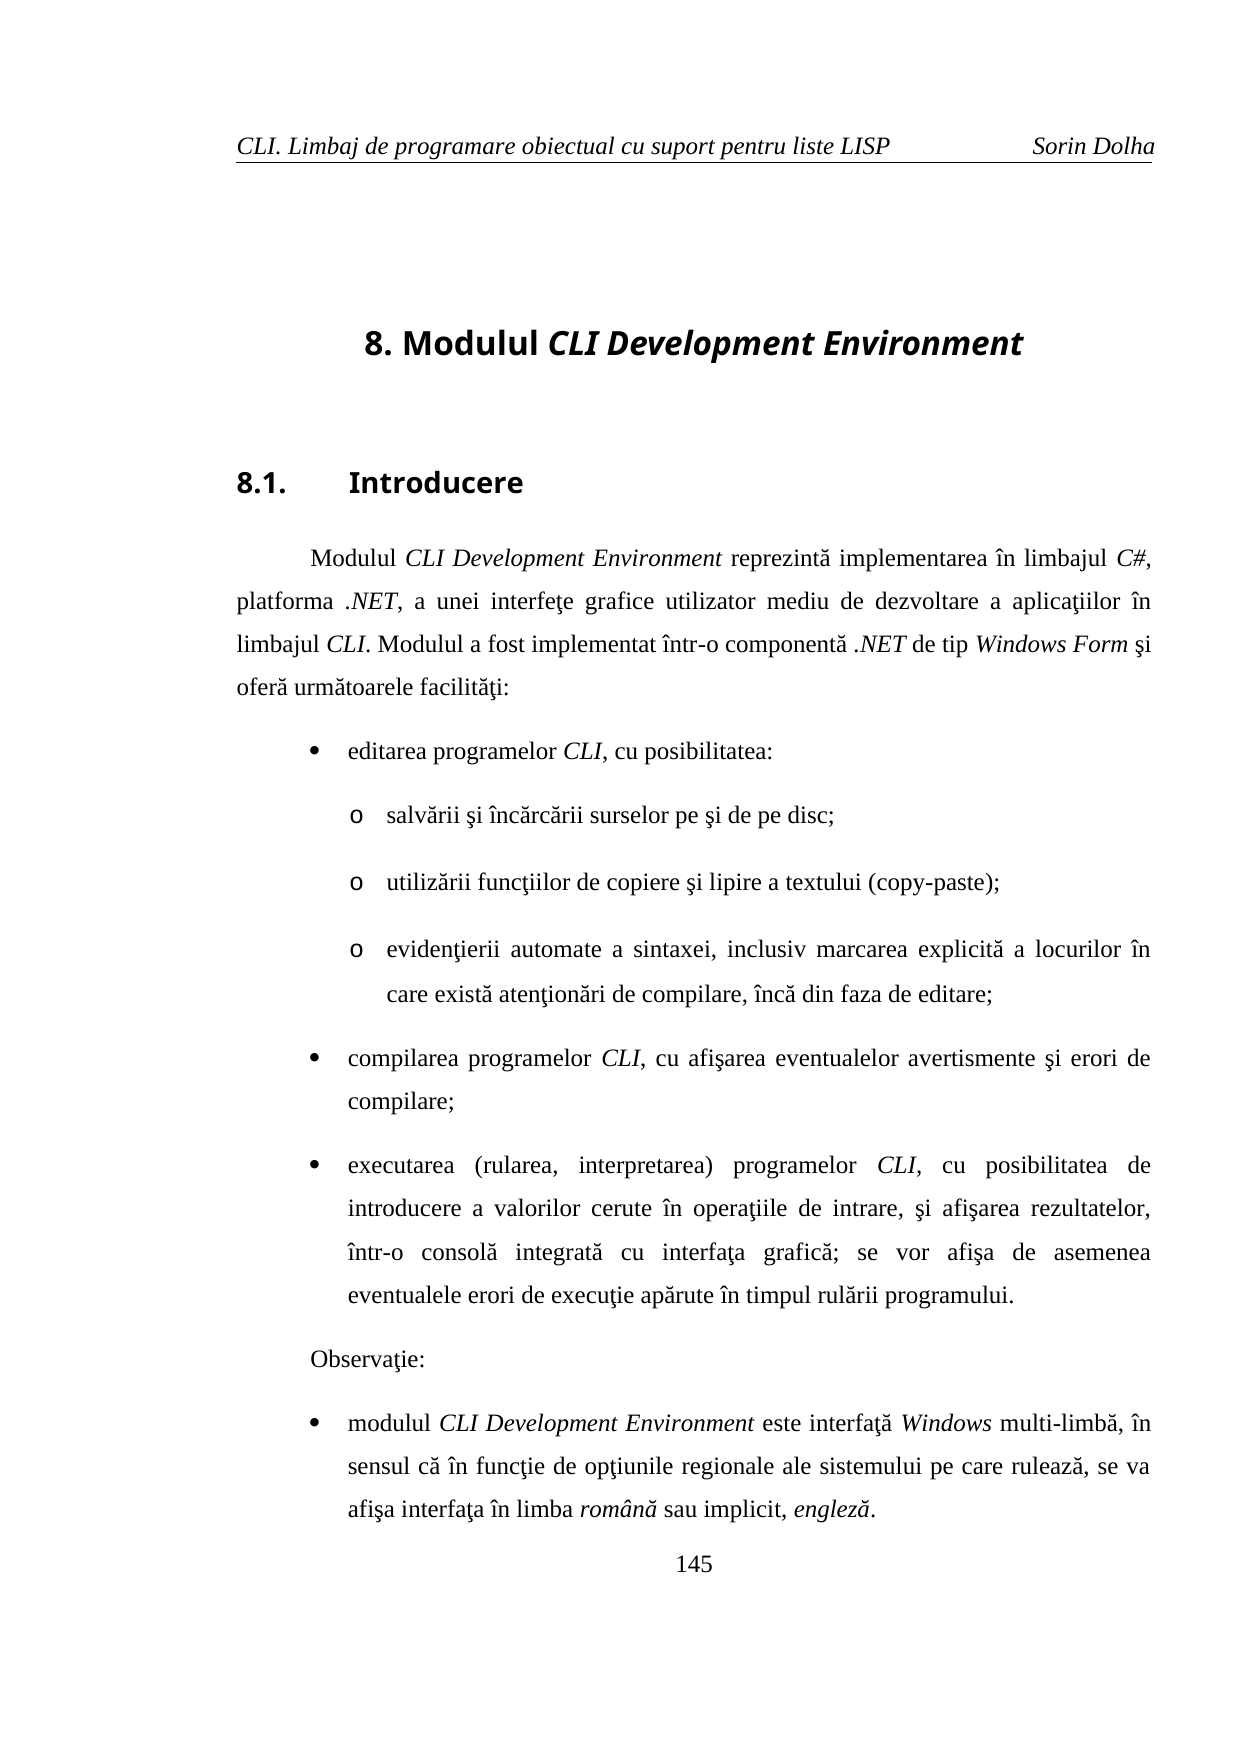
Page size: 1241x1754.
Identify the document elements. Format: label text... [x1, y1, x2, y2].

subtitle Introducere [236, 462, 1152, 502]
list editarea programelor CLI, cu posibilitatea: [310, 736, 1152, 765]
list utilizării funcţiilor de copiere şi lipire a textului (copy-paste); [349, 867, 1152, 898]
list modulul CLI Development Environment este interfaţă Windows multi-limbă, în sensul că în funcţie de opţiunile regionale ale sistemului pe care rulează, se va afişa interfaţa în limba română sau implicit, engleză. [310, 1408, 1152, 1523]
list salvării şi încărcării surselor pe şi de pe disc; [349, 800, 1152, 831]
list evidenţierii automate a sintaxei, inclusiv marcarea explicită a locurilor în care există atenţionări de compilare, încă din faza de editare; [349, 934, 1152, 1008]
subtitle Modulul CLI Development Environment [236, 319, 1152, 365]
text Observaţie: [236, 1344, 1152, 1372]
list executarea (rularea, interpretarea) programelor CLI, cu posibilitatea de introducere a valorilor cerute în operaţiile de intrare, şi afişarea rezultatelor, într-o consolă integrată cu interfaţa grafică; se vor afişa de asemenea eventualele erori de execuţie apărute în timpul rulării programului. [310, 1150, 1152, 1308]
text Modulul CLI Development Environment reprezintă implementarea în limbajul C#, platforma .NET, a unei interfeţe grafice utilizator mediu de dezvoltare a aplicaţiilor în limbajul CLI. Modulul a fost implementat într-o componentă .NET de tip Windows Form şi oferă următoarele facilităţi: [236, 543, 1152, 701]
list compilarea programelor CLI, cu afişarea eventualelor avertismente şi erori de compilare; [310, 1043, 1152, 1115]
